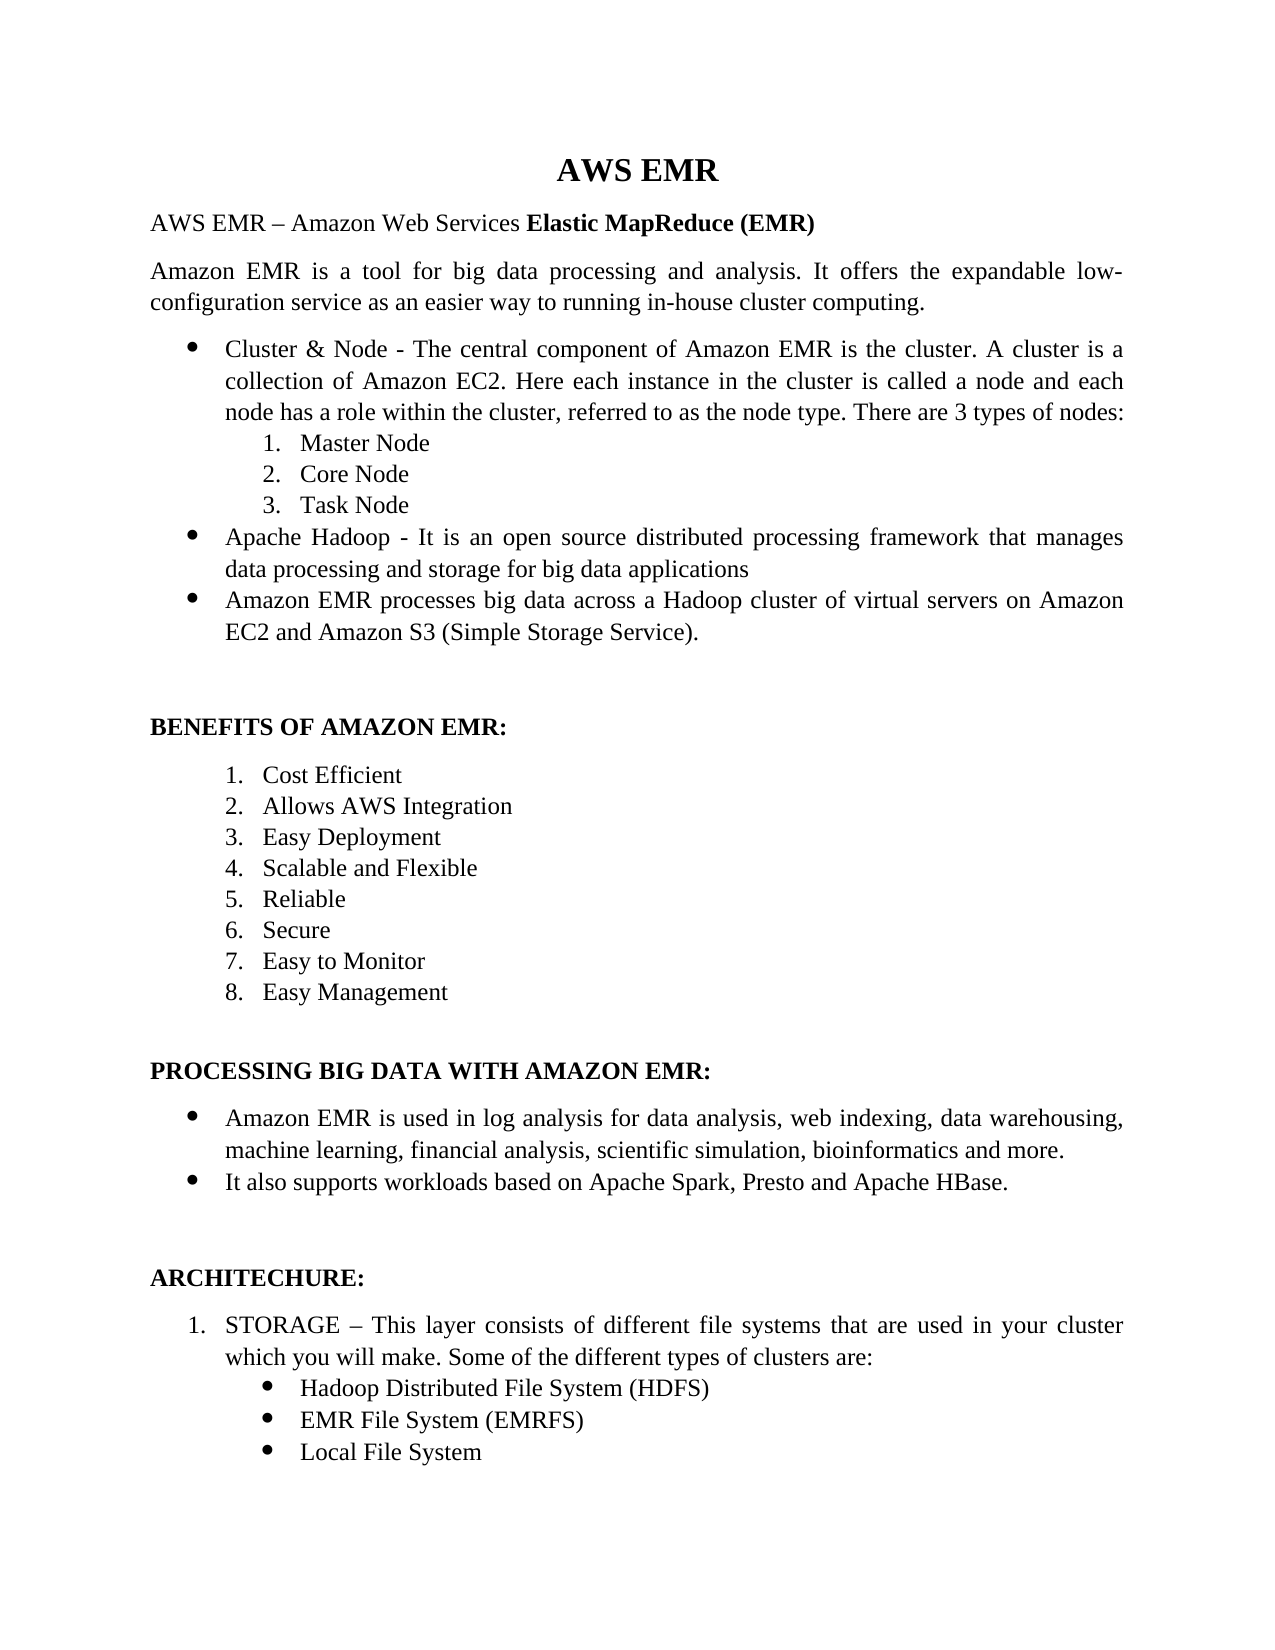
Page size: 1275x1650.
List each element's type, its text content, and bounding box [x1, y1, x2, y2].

list Core Node [262, 459, 1125, 488]
list Apache Hadoop - It is an open source distributed processing framework that manages data processing and storage for big data applications [187, 522, 1125, 582]
list Scalable and Flexible [225, 853, 1125, 882]
list Easy Management [225, 977, 1125, 1006]
list Easy to Monitor [225, 946, 1125, 975]
text PROCESSING BIG DATA WITH AMAZON EMR: [150, 1056, 1125, 1084]
list Easy Deployment [225, 822, 1125, 851]
text ARCHITECHURE: [150, 1263, 1125, 1292]
list Amazon EMR is used in log analysis for data analysis, web indexing, data warehousing, machine learning, financial analysis, scientific simulation, bioinformatics and more. [187, 1103, 1125, 1164]
list Local File System [262, 1437, 1125, 1466]
list EMR File System (EMRFS) [262, 1405, 1125, 1434]
list Amazon EMR processes big data across a Hadoop cluster of virtual servers on Amazon EC2 and Amazon S3 (Simple Storage Service). [187, 585, 1125, 645]
text AWS EMR – Amazon Web Services Elastic MapReduce (EMR) [150, 208, 1125, 237]
text AWS EMR [150, 150, 1125, 188]
list Secure [225, 915, 1125, 944]
list It also supports workloads based on Apache Spark, Presto and Apache HBase. [187, 1167, 1125, 1196]
list Reliable [225, 884, 1125, 913]
list Hadoop Distributed File System (HDFS) [262, 1373, 1125, 1402]
text Amazon EMR is a tool for big data processing and analysis. It offers the expandable low-configuration service as an easier way to running in-house cluster computing. [150, 256, 1125, 316]
list Cost Efficient [225, 760, 1125, 788]
list STORAGE – This layer consists of different file systems that are used in your cluster which you will make. Some of the different types of clusters are: [187, 1311, 1125, 1370]
list Master Node [262, 428, 1125, 457]
list Cluster & Node - The central component of Amazon EMR is the cluster. A cluster is a collection of Amazon EC2. Here each instance in the cluster is called a node and each node has a role within the cluster, referred to as the node type. There are 3 types of nodes: [187, 334, 1125, 426]
list Allows AWS Integration [225, 791, 1125, 819]
list Task Node [262, 491, 1125, 519]
text BENEFITS OF AMAZON EMR: [150, 712, 1125, 741]
